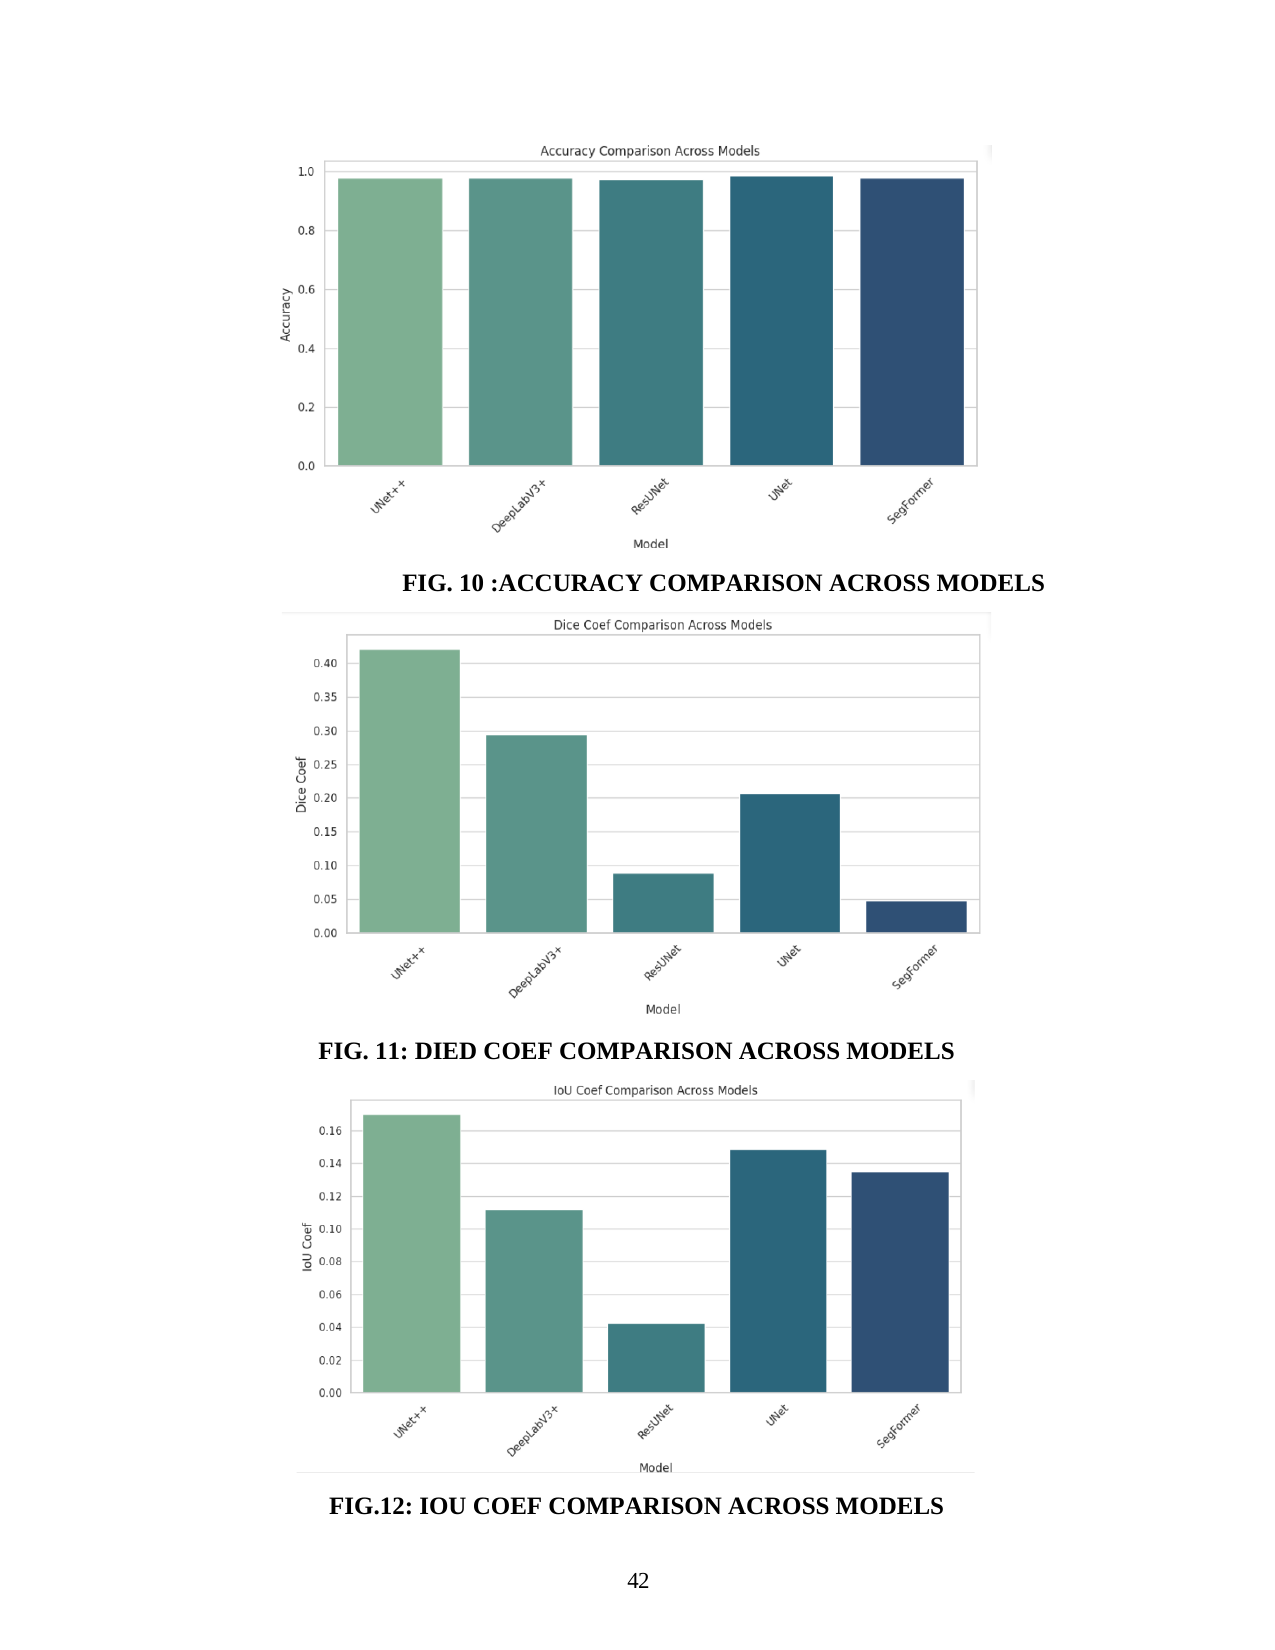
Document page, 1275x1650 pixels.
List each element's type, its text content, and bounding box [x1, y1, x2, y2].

picture [281, 612, 992, 1014]
picture [296, 1080, 975, 1473]
text FIG. 10 :ACCURACY COMPARISON ACROSS MODELS [402, 568, 1237, 597]
picture [280, 145, 992, 548]
